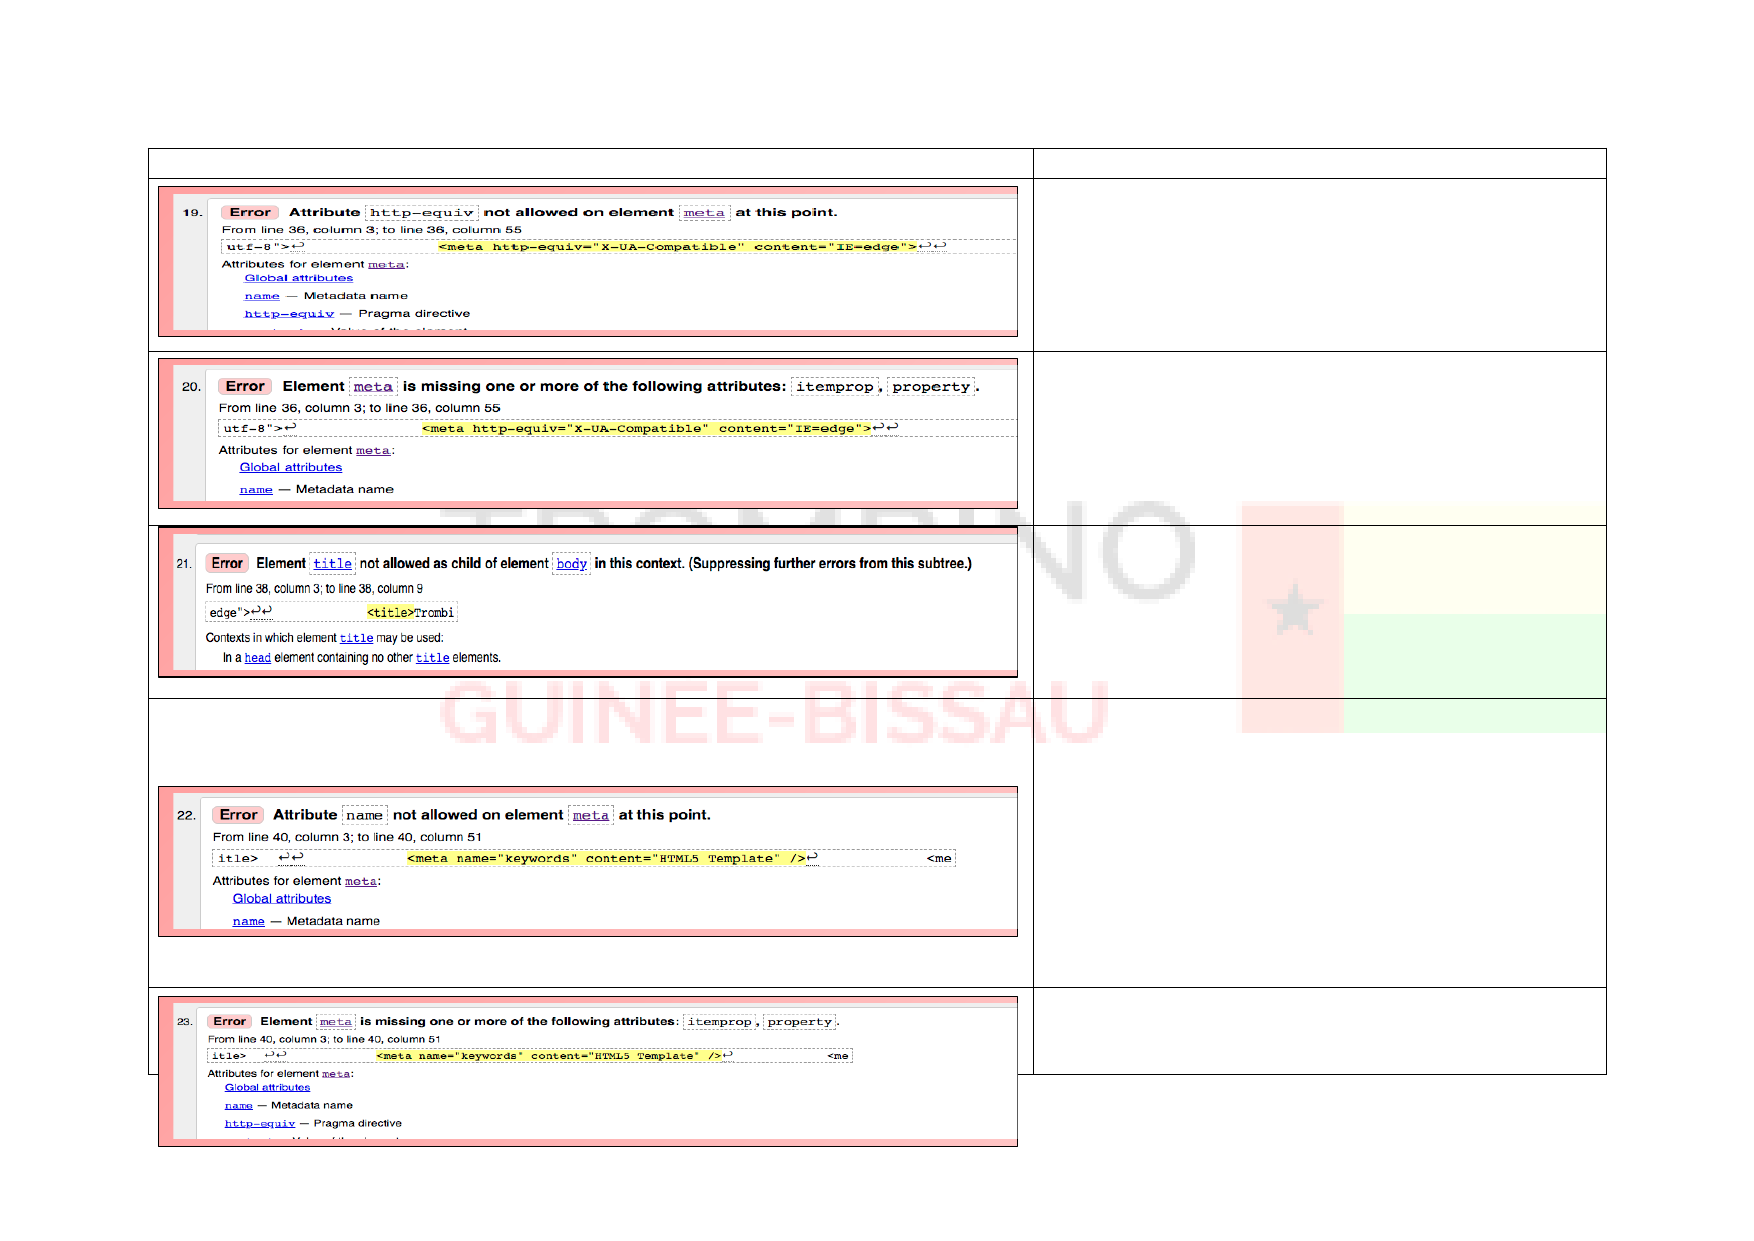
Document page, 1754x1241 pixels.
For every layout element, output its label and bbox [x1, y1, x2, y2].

table_cell [149, 699, 1033, 987]
table_cell [1034, 352, 1606, 524]
table_cell [1034, 988, 1606, 1074]
picture [173, 1003, 1018, 1139]
picture [173, 793, 1018, 929]
table_cell [1034, 179, 1606, 351]
table_cell [149, 179, 1033, 351]
table_cell [149, 352, 1033, 524]
table_cell [149, 526, 1033, 698]
table_cell [1034, 699, 1606, 987]
picture [173, 534, 1018, 670]
picture [173, 365, 1018, 501]
picture [173, 194, 1018, 330]
table_header [1034, 149, 1606, 177]
table_cell [149, 988, 1033, 1074]
table_header [149, 149, 1033, 177]
table_cell [1034, 526, 1606, 698]
